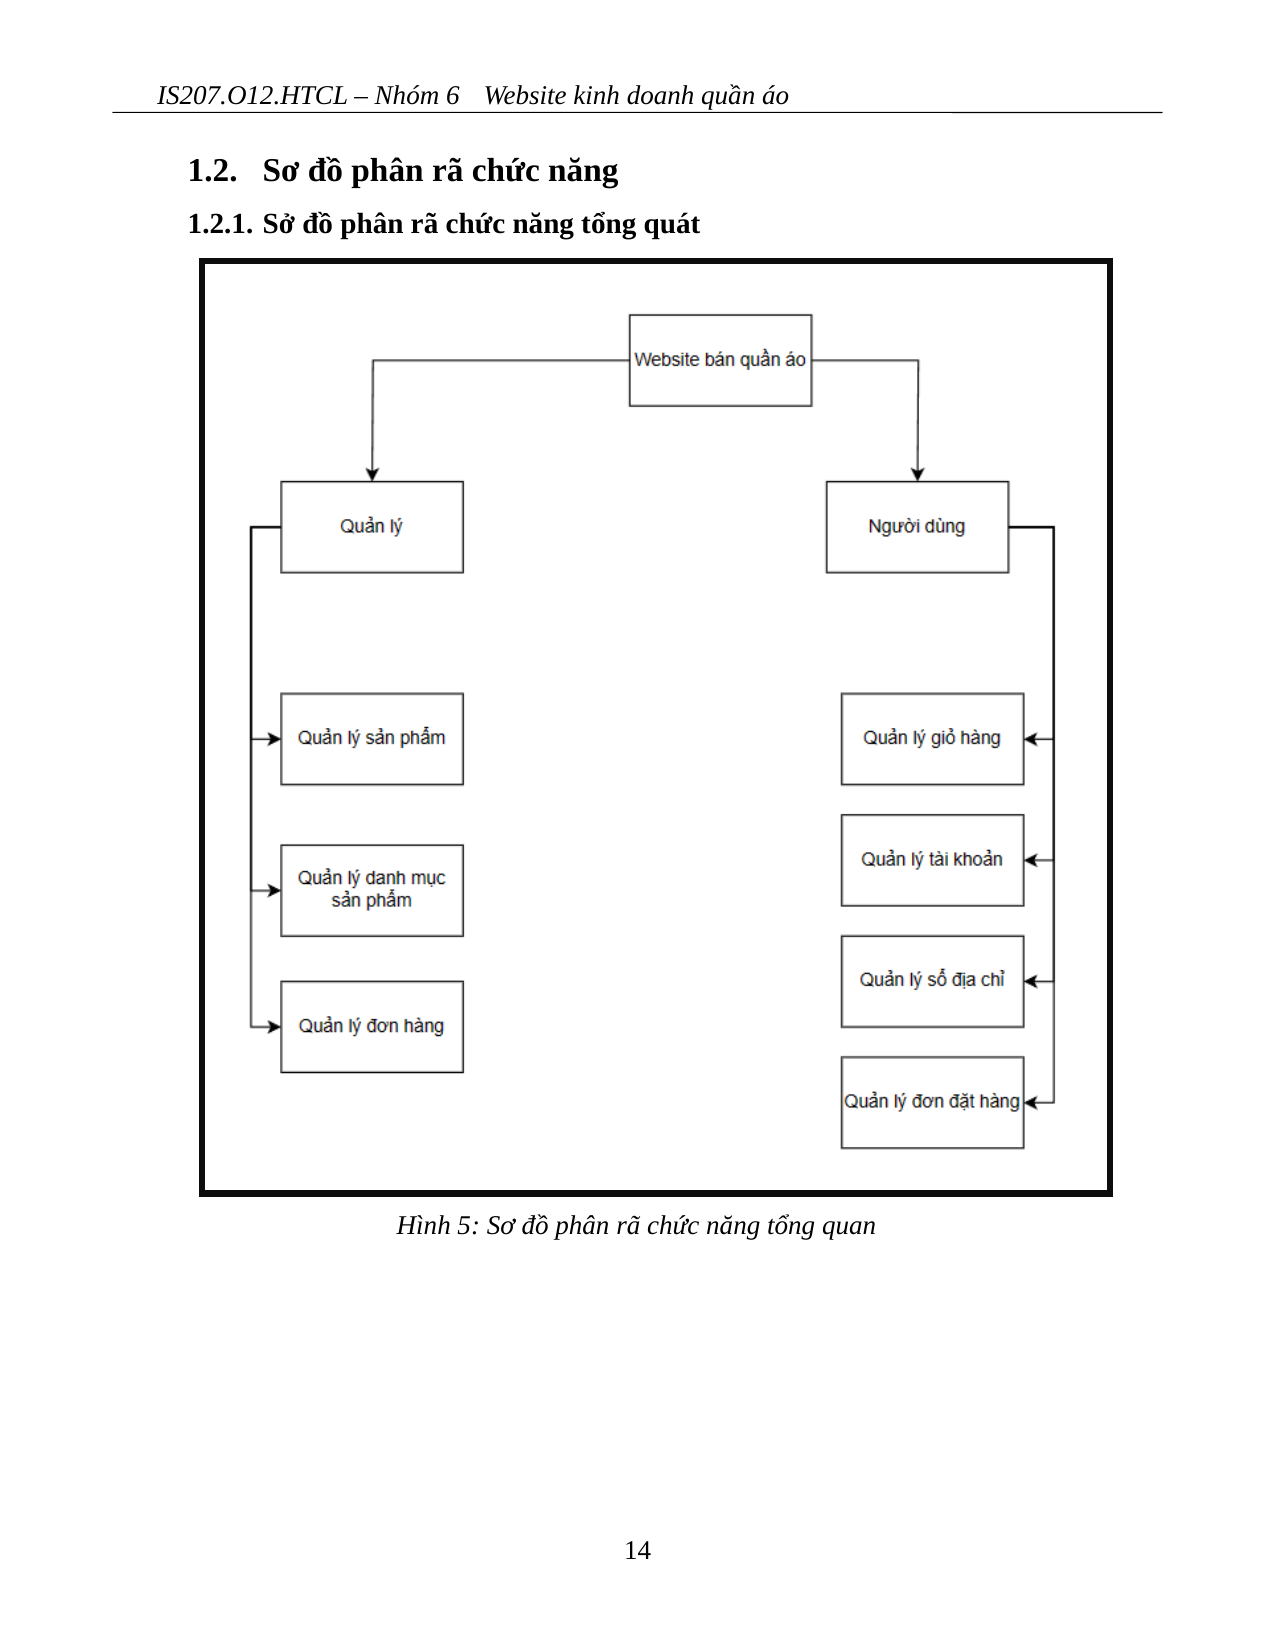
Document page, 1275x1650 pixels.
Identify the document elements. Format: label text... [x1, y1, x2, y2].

text Hình 5: Sơ đồ phân rã chức năng tổng quan [150, 1209, 1125, 1240]
picture [205, 264, 1107, 1190]
subtitle Sở đồ phân rã chức năng tổng quát [187, 207, 1125, 240]
subtitle Sơ đồ phân rã chức năng [187, 150, 1125, 188]
